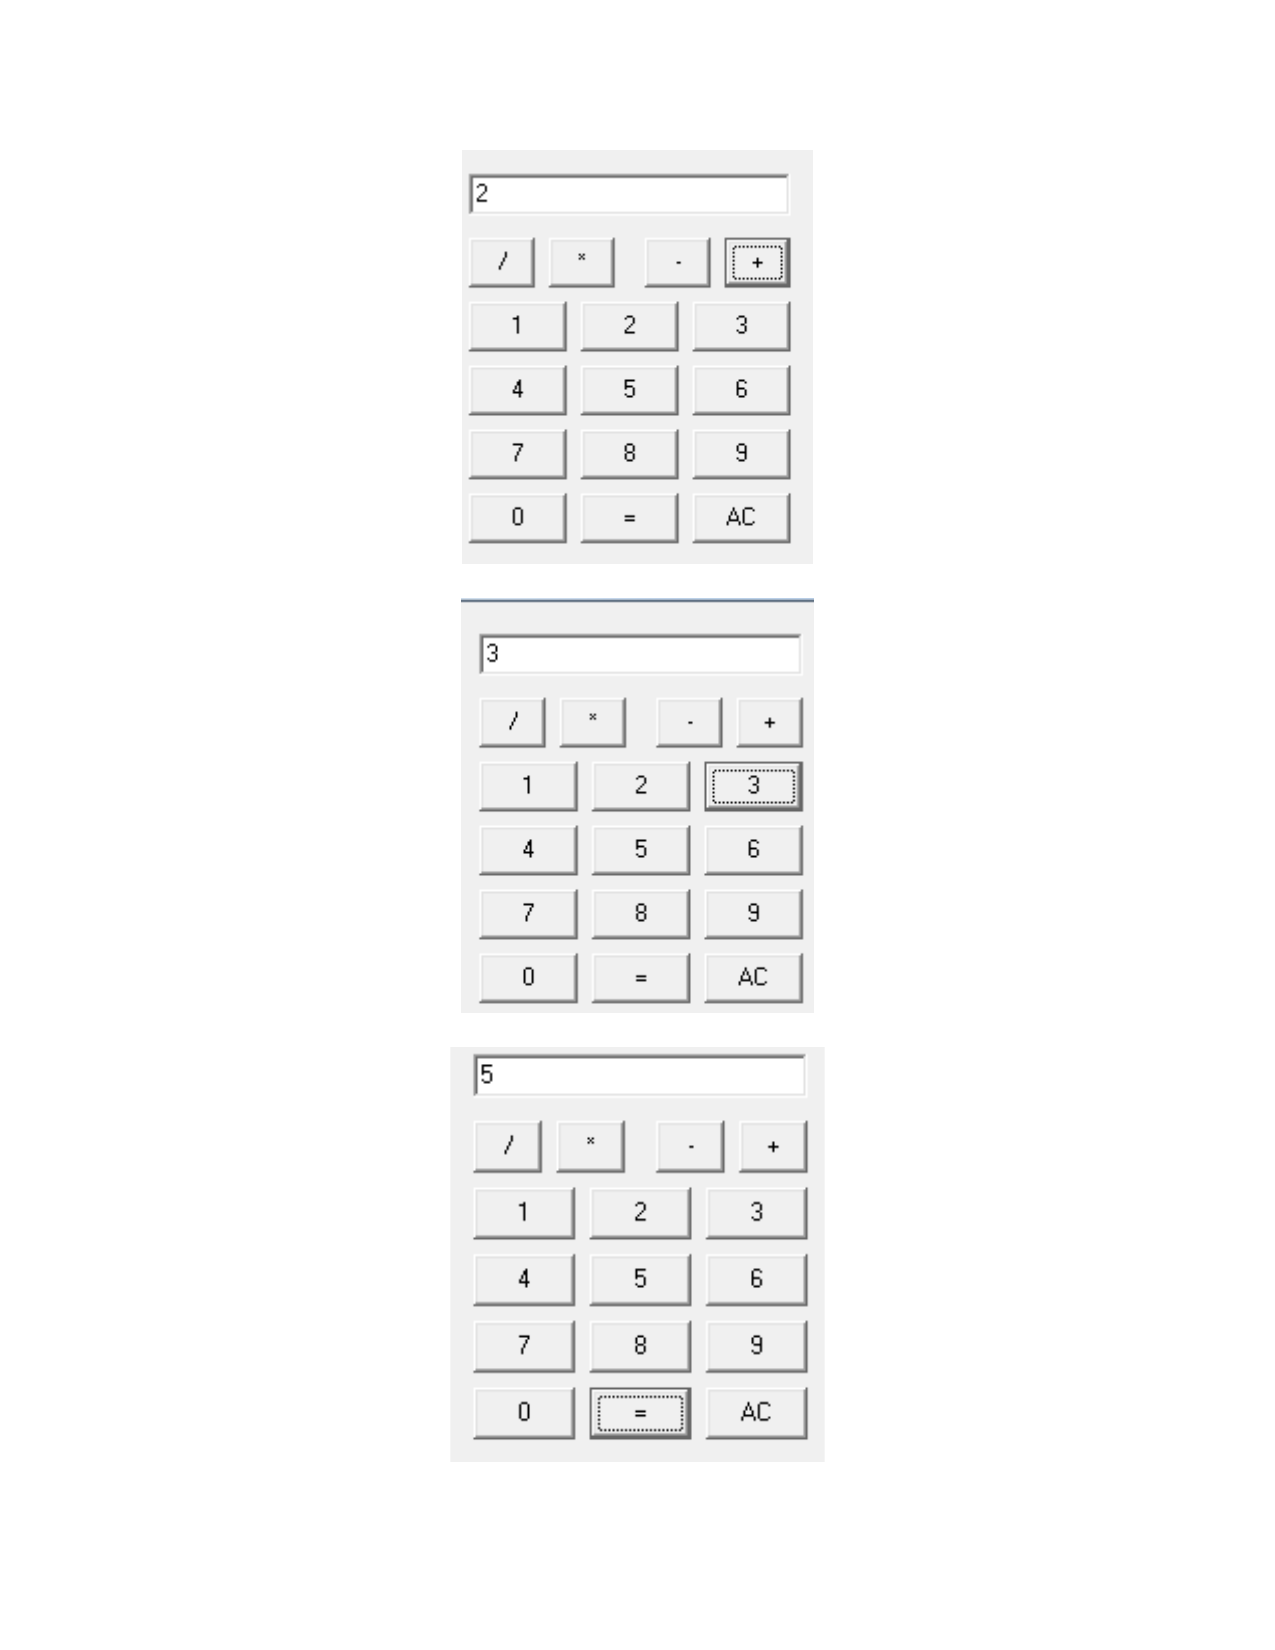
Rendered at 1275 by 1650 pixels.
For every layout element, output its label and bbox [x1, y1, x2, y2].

picture [461, 598, 814, 1013]
picture [462, 150, 813, 564]
picture [450, 1047, 825, 1462]
